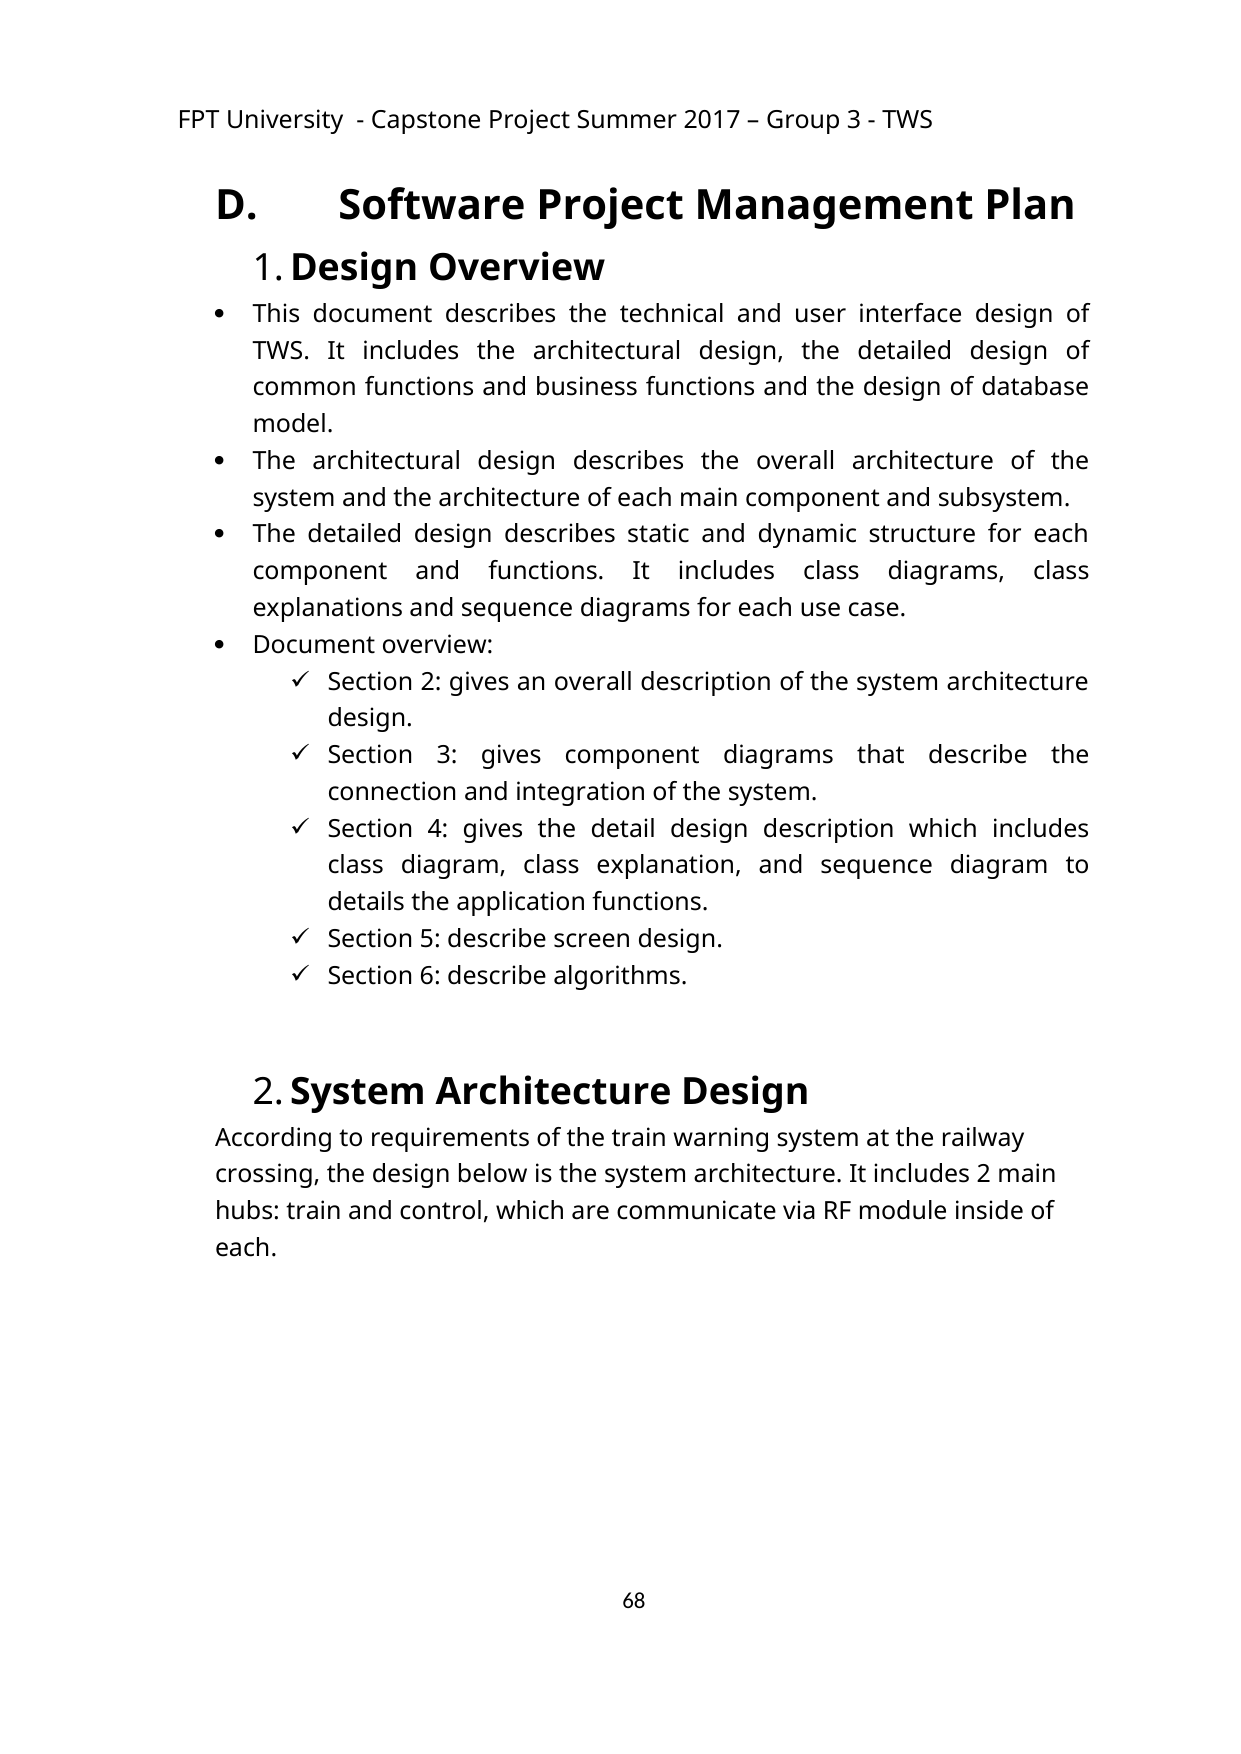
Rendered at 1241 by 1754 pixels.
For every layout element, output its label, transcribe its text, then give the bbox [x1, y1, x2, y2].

list Section 5: describe screen design. [290, 921, 1090, 955]
subtitle Design Overview [252, 240, 1090, 291]
list According to requirements of the train warning system at the railway crossing, the design below is the system architecture. It includes 2 main hubs: train and control, which are communicate via RF module inside of each. [215, 1119, 1090, 1264]
list Section 3: gives component diagrams that describe the connection and integration of the system. [290, 737, 1090, 808]
list The detailed design describes static and dynamic structure for each component and functions. It includes class diagrams, class explanations and sequence diagrams for each use case. [215, 516, 1090, 624]
list Section 4: gives the detail design description which includes class diagram, class explanation, and sequence diagram to details the application functions. [290, 810, 1090, 918]
subtitle System Architecture Design [252, 1064, 1090, 1115]
list The architectural design describes the overall architecture of the system and the architecture of each main component and subsystem. [215, 443, 1090, 513]
list This document describes the technical and user interface design of TWS. It includes the architectural design, the detailed design of common functions and business functions and the design of database model. [215, 296, 1090, 440]
list Section 2: gives an overall description of the system architecture design. [290, 663, 1090, 734]
subtitle Software Project Management Plan [215, 175, 1090, 232]
list Section 6: describe algorithms. [290, 957, 1090, 991]
list Document overview: [215, 626, 1090, 661]
